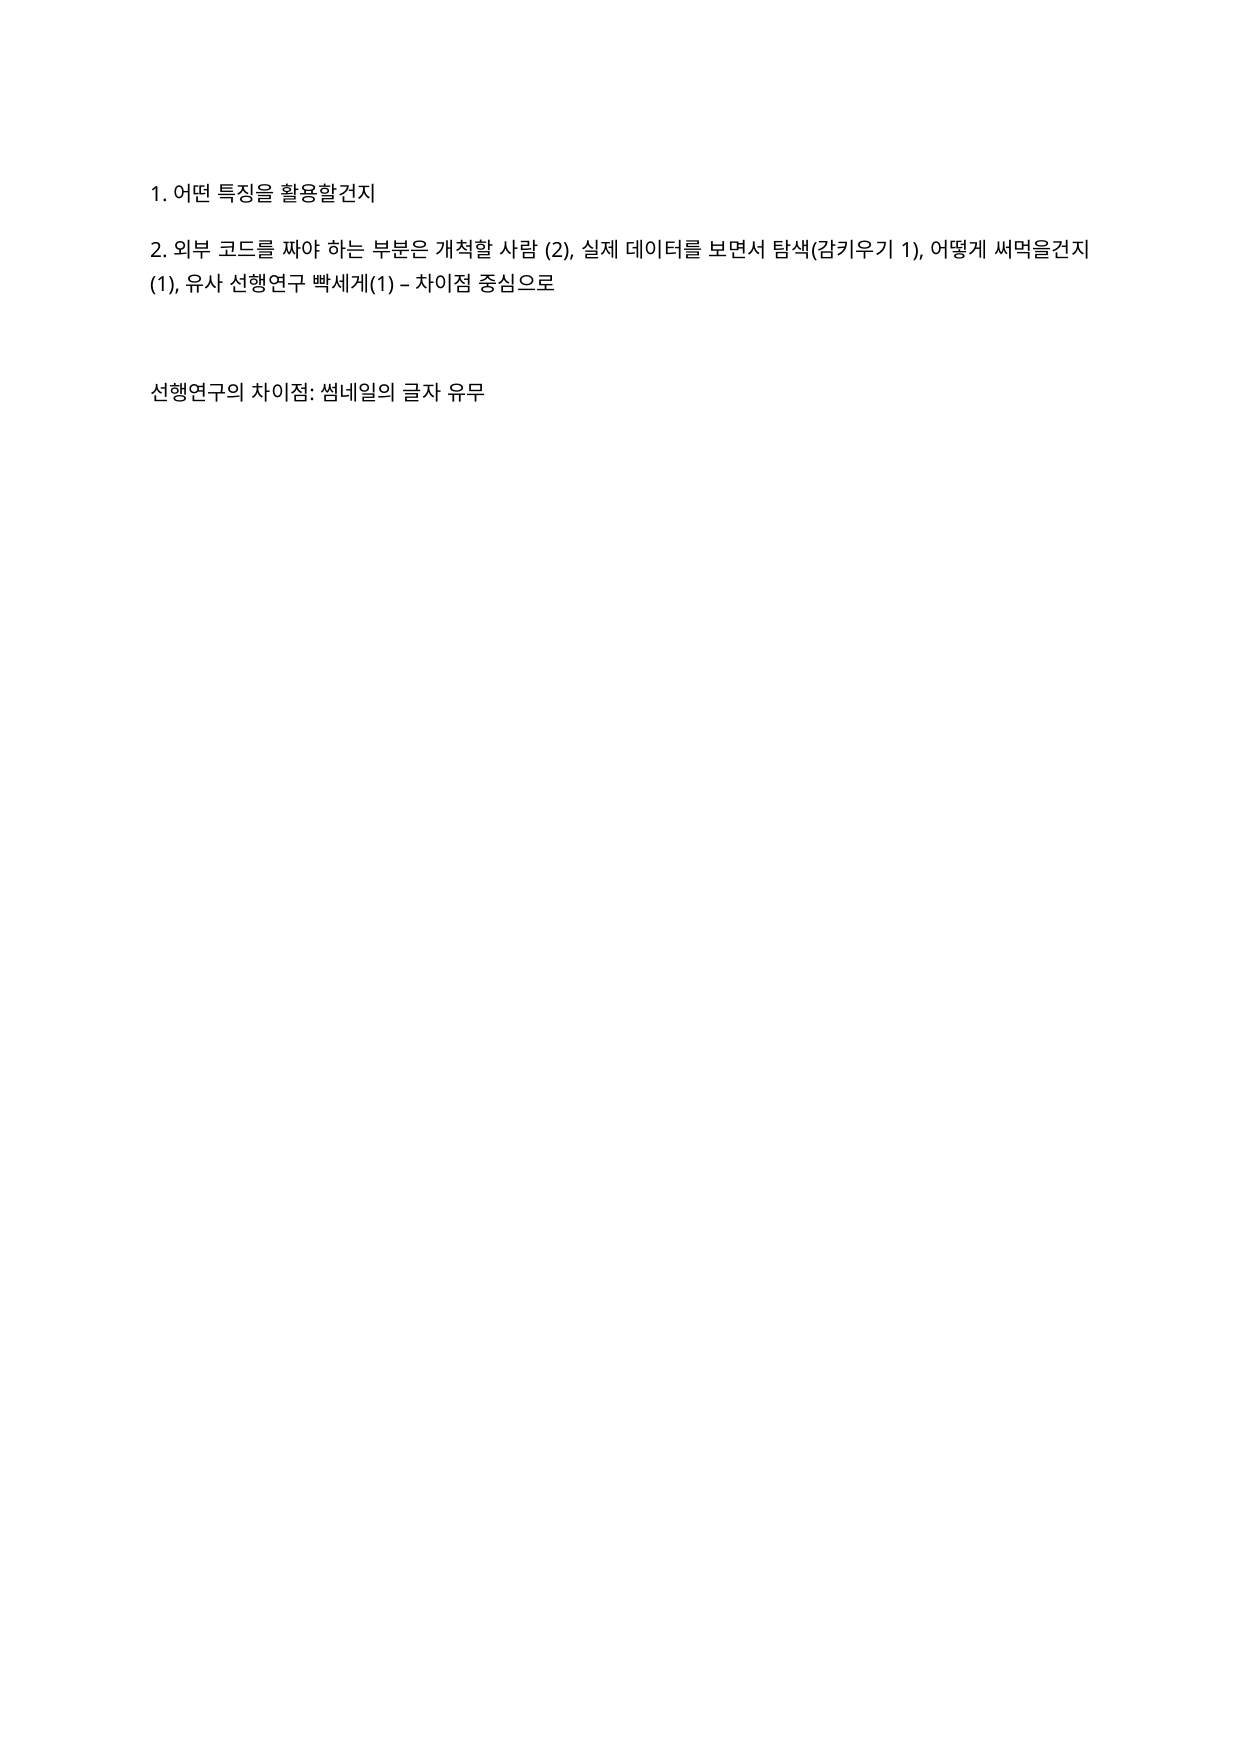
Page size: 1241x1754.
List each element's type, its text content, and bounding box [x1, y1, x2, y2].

text 2. 외부 코드를 짜야 하는 부분은 개척할 사람 (2), 실제 데이터를 보면서 탐색(감키우기 1), 어떻게 써먹을건지 (1), 유사 선행연구 빡세게(1) – 차이점 중심으로 [150, 233, 1090, 298]
text 선행연구의 차이점: 썸네일의 글자 유무 [150, 377, 1090, 407]
text 1. 어떤 특징을 활용할건지 [150, 177, 1090, 207]
